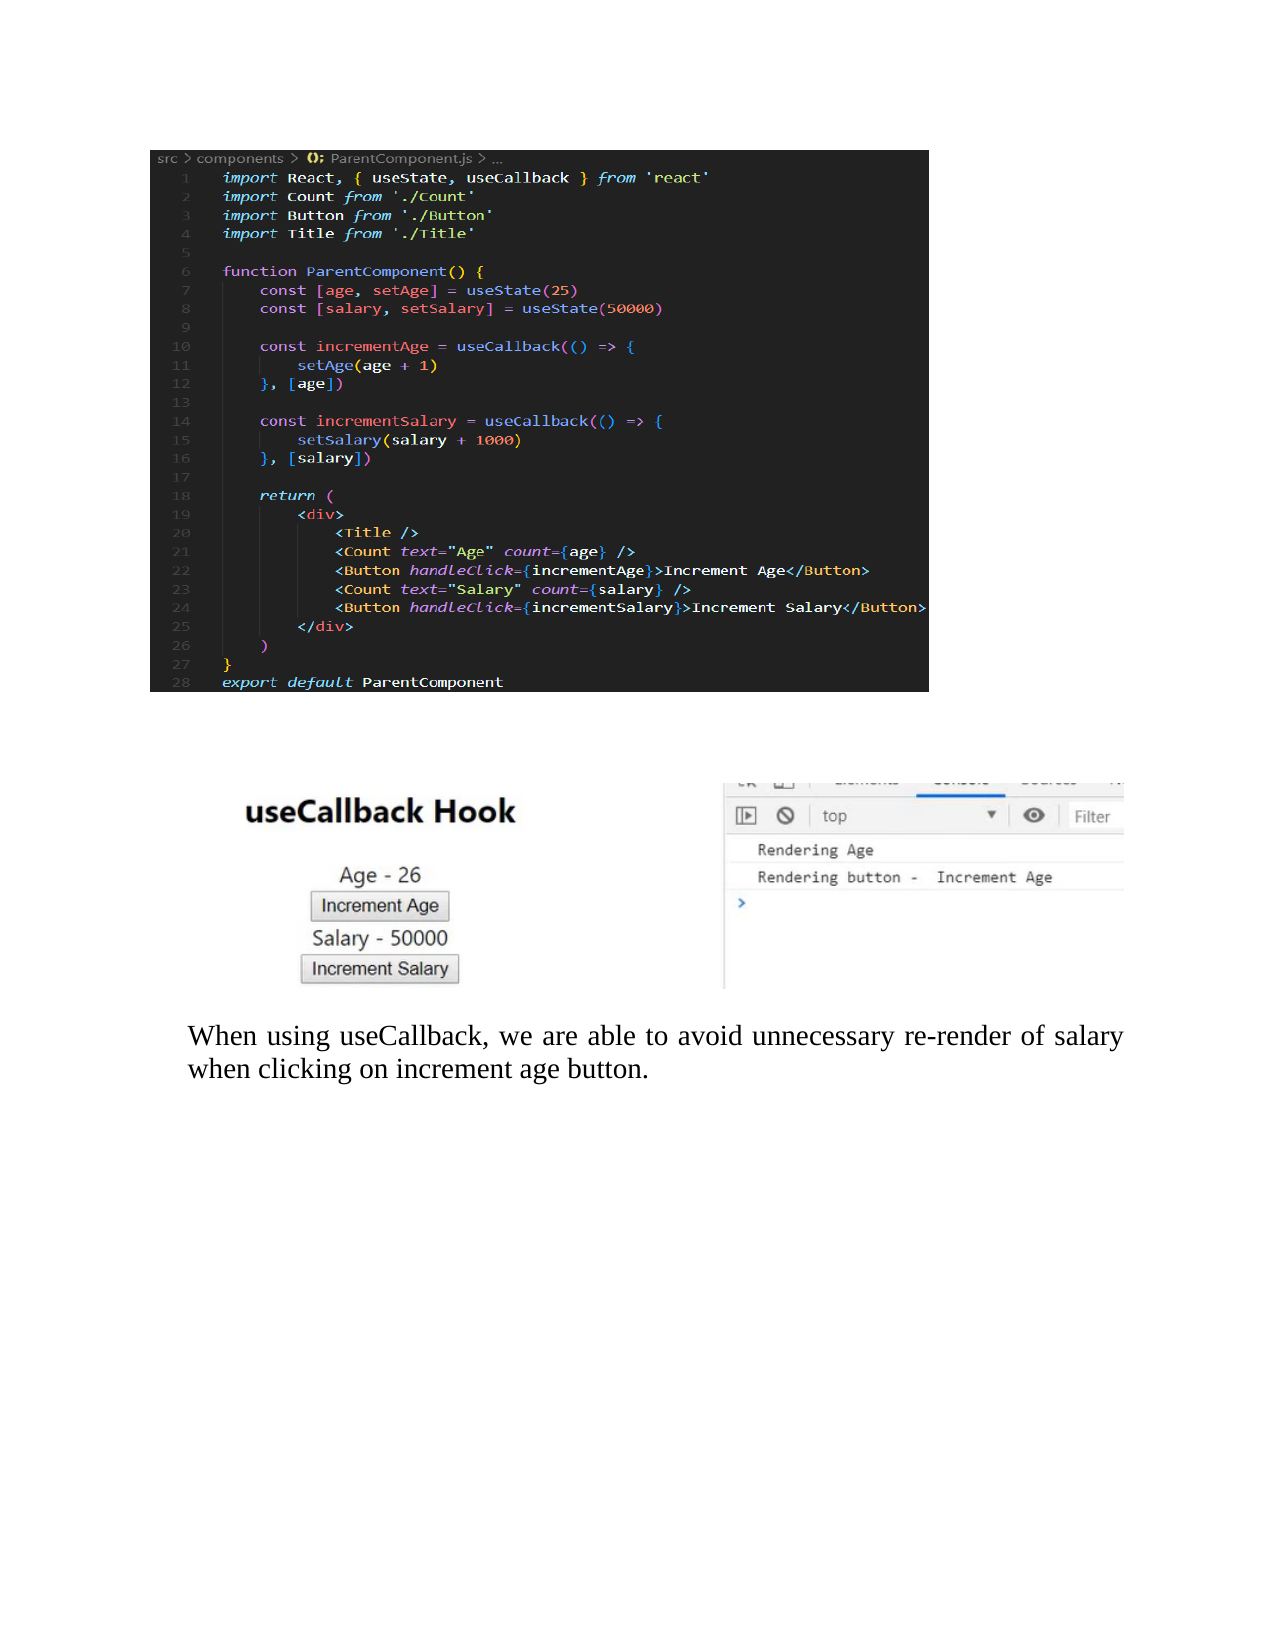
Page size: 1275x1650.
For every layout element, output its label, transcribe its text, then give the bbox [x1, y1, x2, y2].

picture [150, 150, 929, 692]
text When using useCallback, we are able to avoid unnecessary re-render of salary when clicking on increment age button. [187, 1018, 1125, 1085]
picture [187, 783, 1124, 989]
